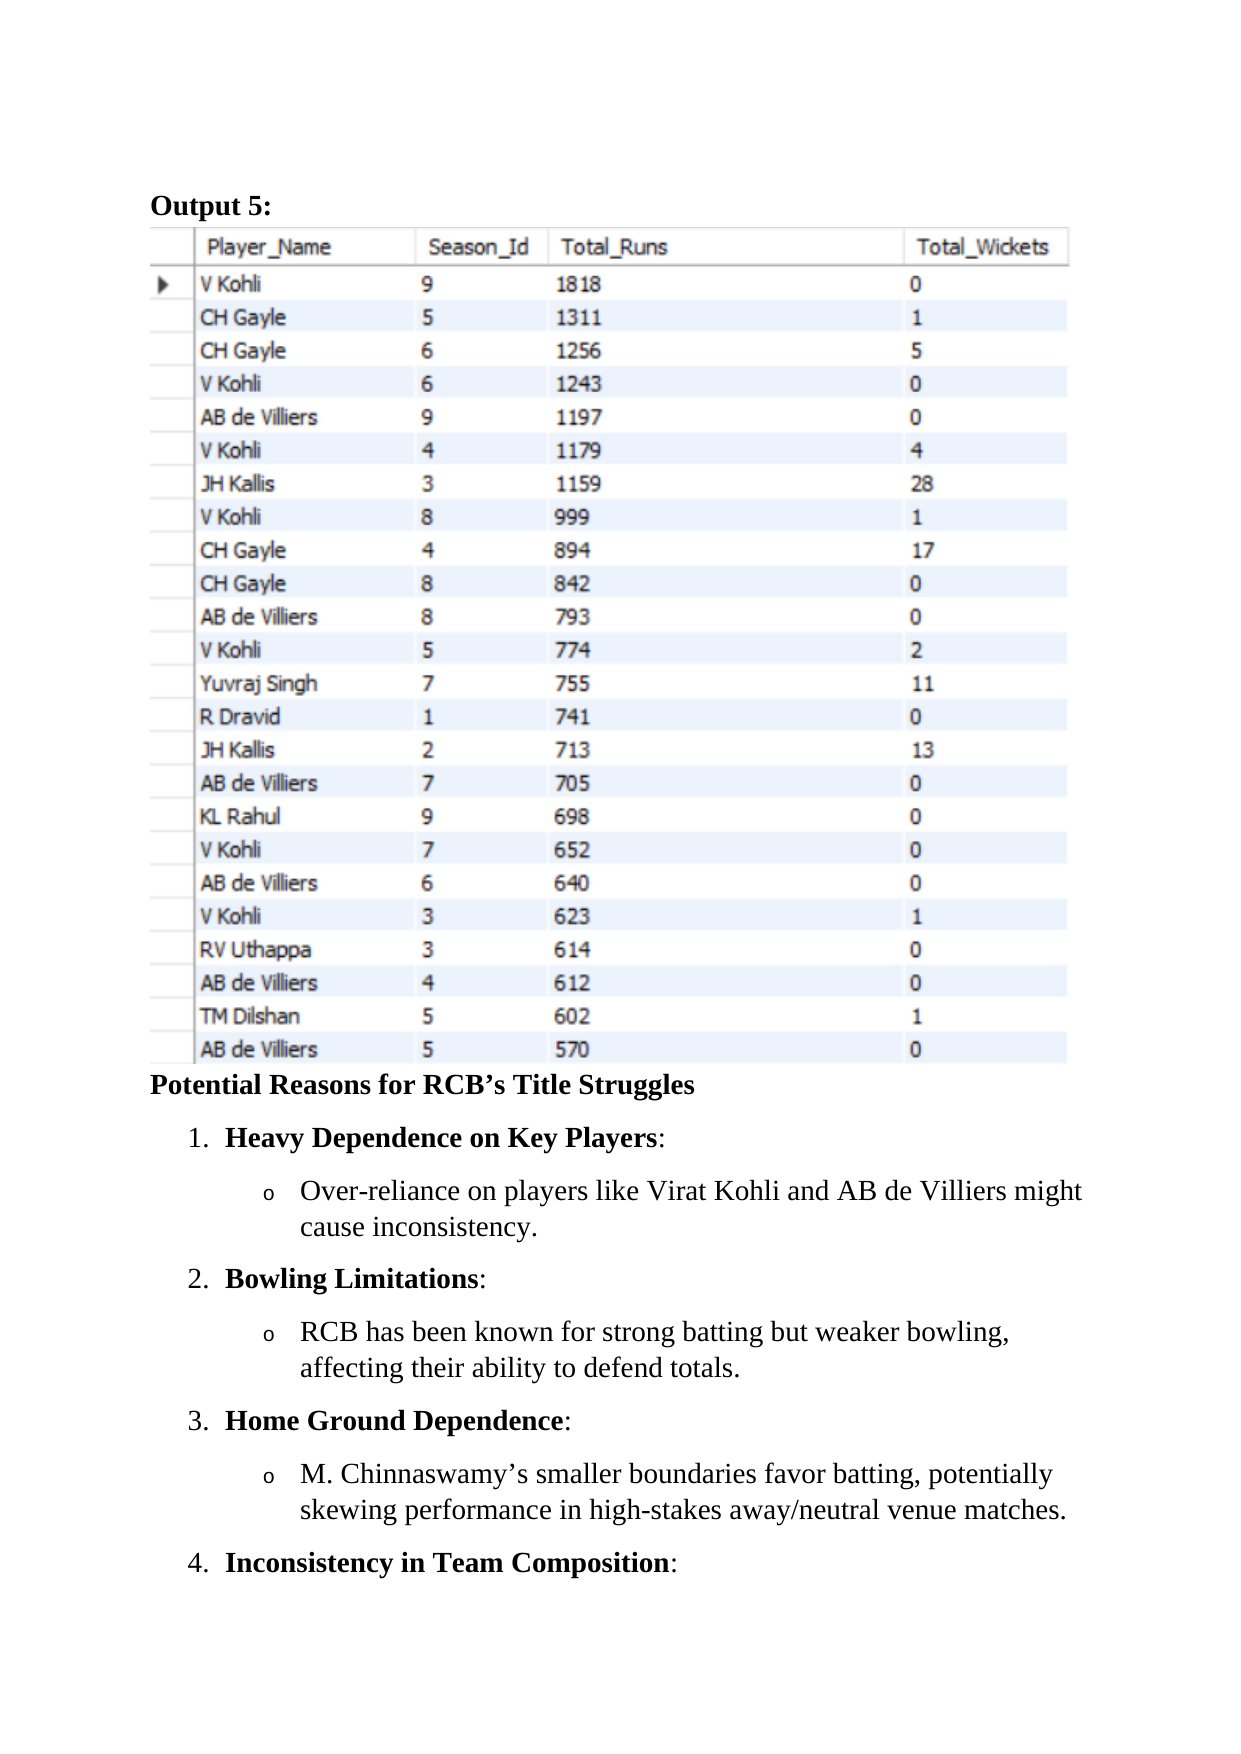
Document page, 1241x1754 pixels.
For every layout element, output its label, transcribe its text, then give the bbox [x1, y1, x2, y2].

list Bowling Limitations: [187, 1262, 1090, 1295]
text Output 5: [150, 188, 1090, 222]
list M. Chinnaswamy’s smaller boundaries favor batting, potentially skewing performance in high-stakes away/neutral venue matches. [262, 1456, 1090, 1526]
list Inconsistency in Team Composition: [187, 1545, 1090, 1579]
picture [150, 227, 1082, 1064]
text Potential Reasons for RCB’s Title Struggles [150, 1067, 1090, 1101]
list Over-reliance on players like Virat Kohli and AB de Villiers might cause inconsistency. [262, 1173, 1090, 1242]
list Heavy Dependence on Key Players: [187, 1120, 1090, 1153]
list Home Ground Dependence: [187, 1403, 1090, 1437]
list RCB has been known for strong batting but weaker bowling, affecting their ability to defend totals. [262, 1314, 1090, 1384]
